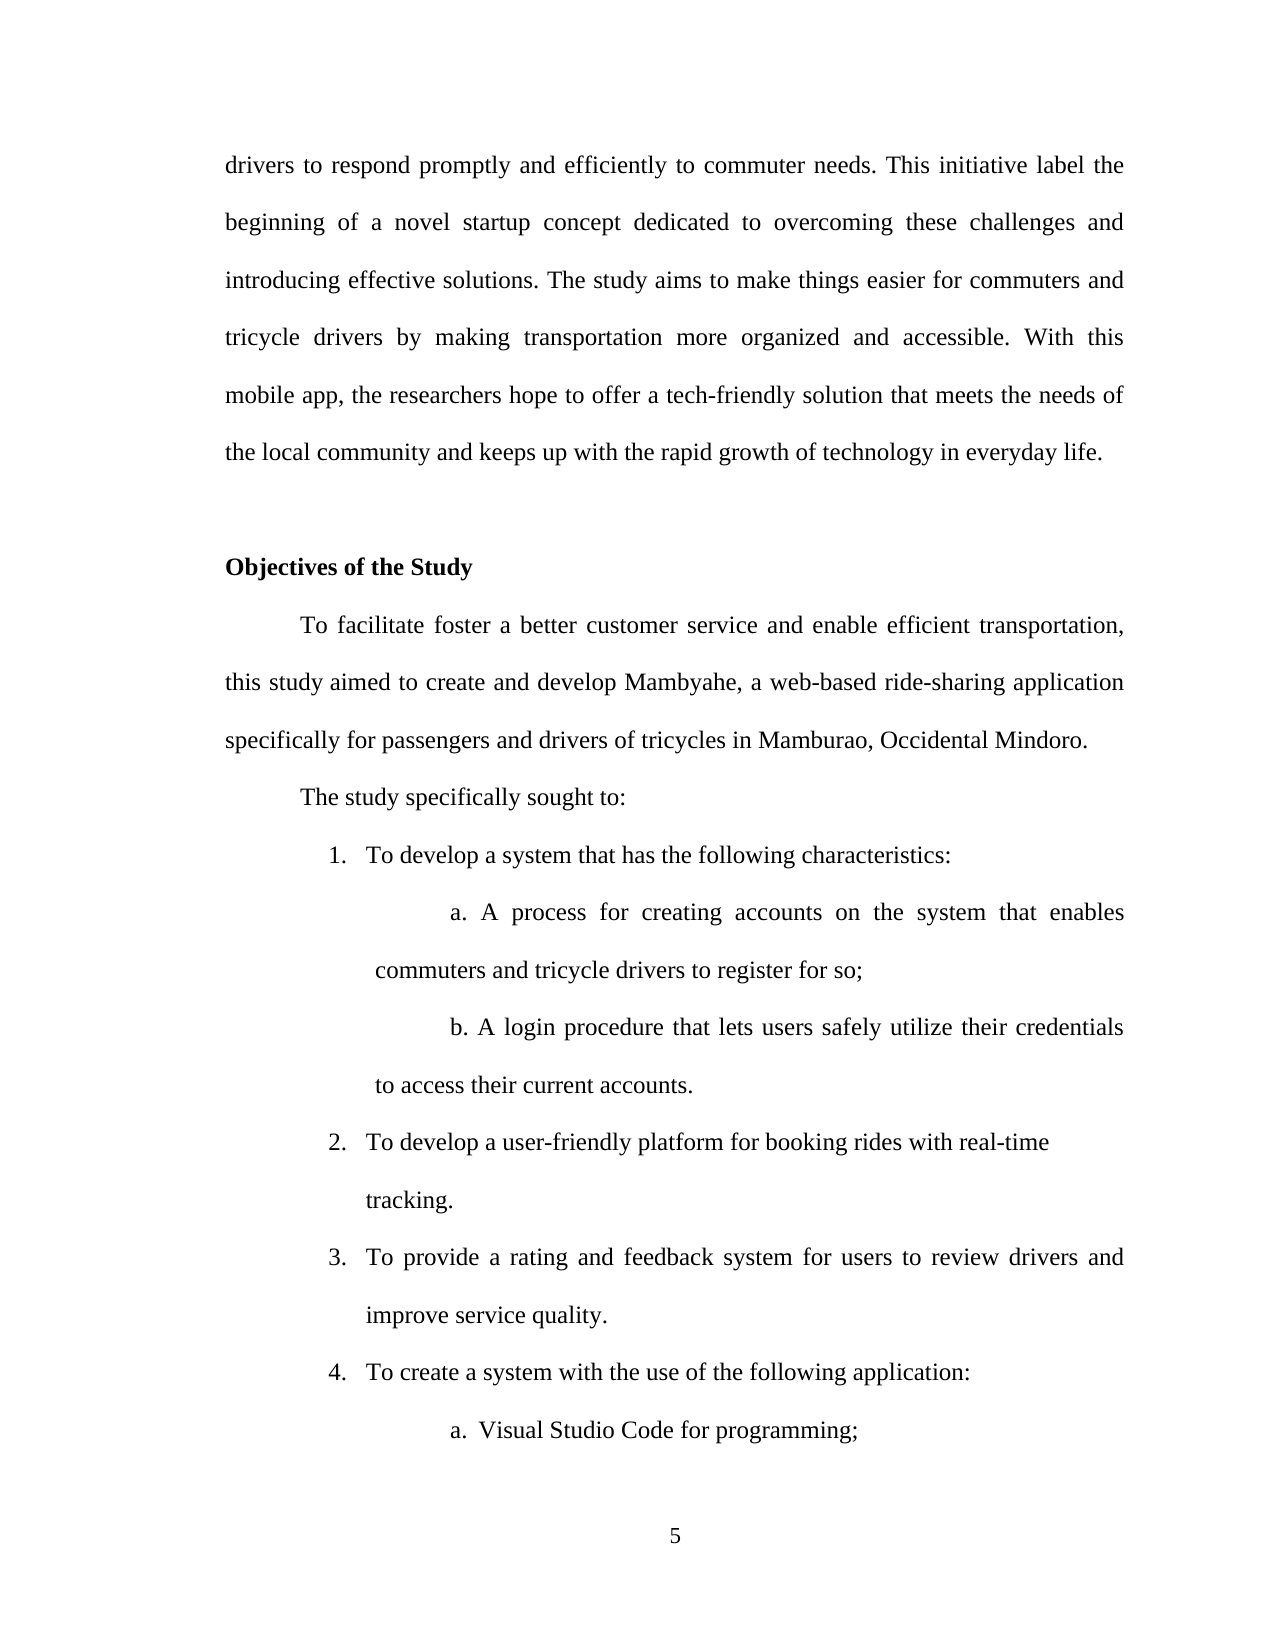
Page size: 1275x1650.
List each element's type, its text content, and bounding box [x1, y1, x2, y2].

text Objectives of the Study [225, 552, 1125, 581]
list Visual Studio Code for programming; [450, 1415, 1125, 1444]
list a. A process for creating accounts on the system that enables commuters and tricycle drivers to register for so; [375, 897, 1125, 984]
list To develop a user-friendly platform for booking rides with real-time tracking. [328, 1127, 1125, 1214]
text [225, 150, 1125, 466]
text The study specifically sought to: [225, 782, 1125, 811]
list To provide a rating and feedback system for users to review drivers and improve service quality. [328, 1242, 1125, 1329]
list To create a system with the use of the following application: [328, 1357, 1125, 1386]
text To facilitate foster a better customer service and enable efficient transportation, this study aimed to create and develop Mambyahe, a web-based ride-sharing application specifically for passengers and drivers of tricycles in Mamburao, Occidental Mindoro. [225, 610, 1125, 754]
list b. A login procedure that lets users safely utilize their credentials to access their current accounts. [375, 1012, 1125, 1099]
list To develop a system that has the following characteristics: [328, 840, 1125, 869]
